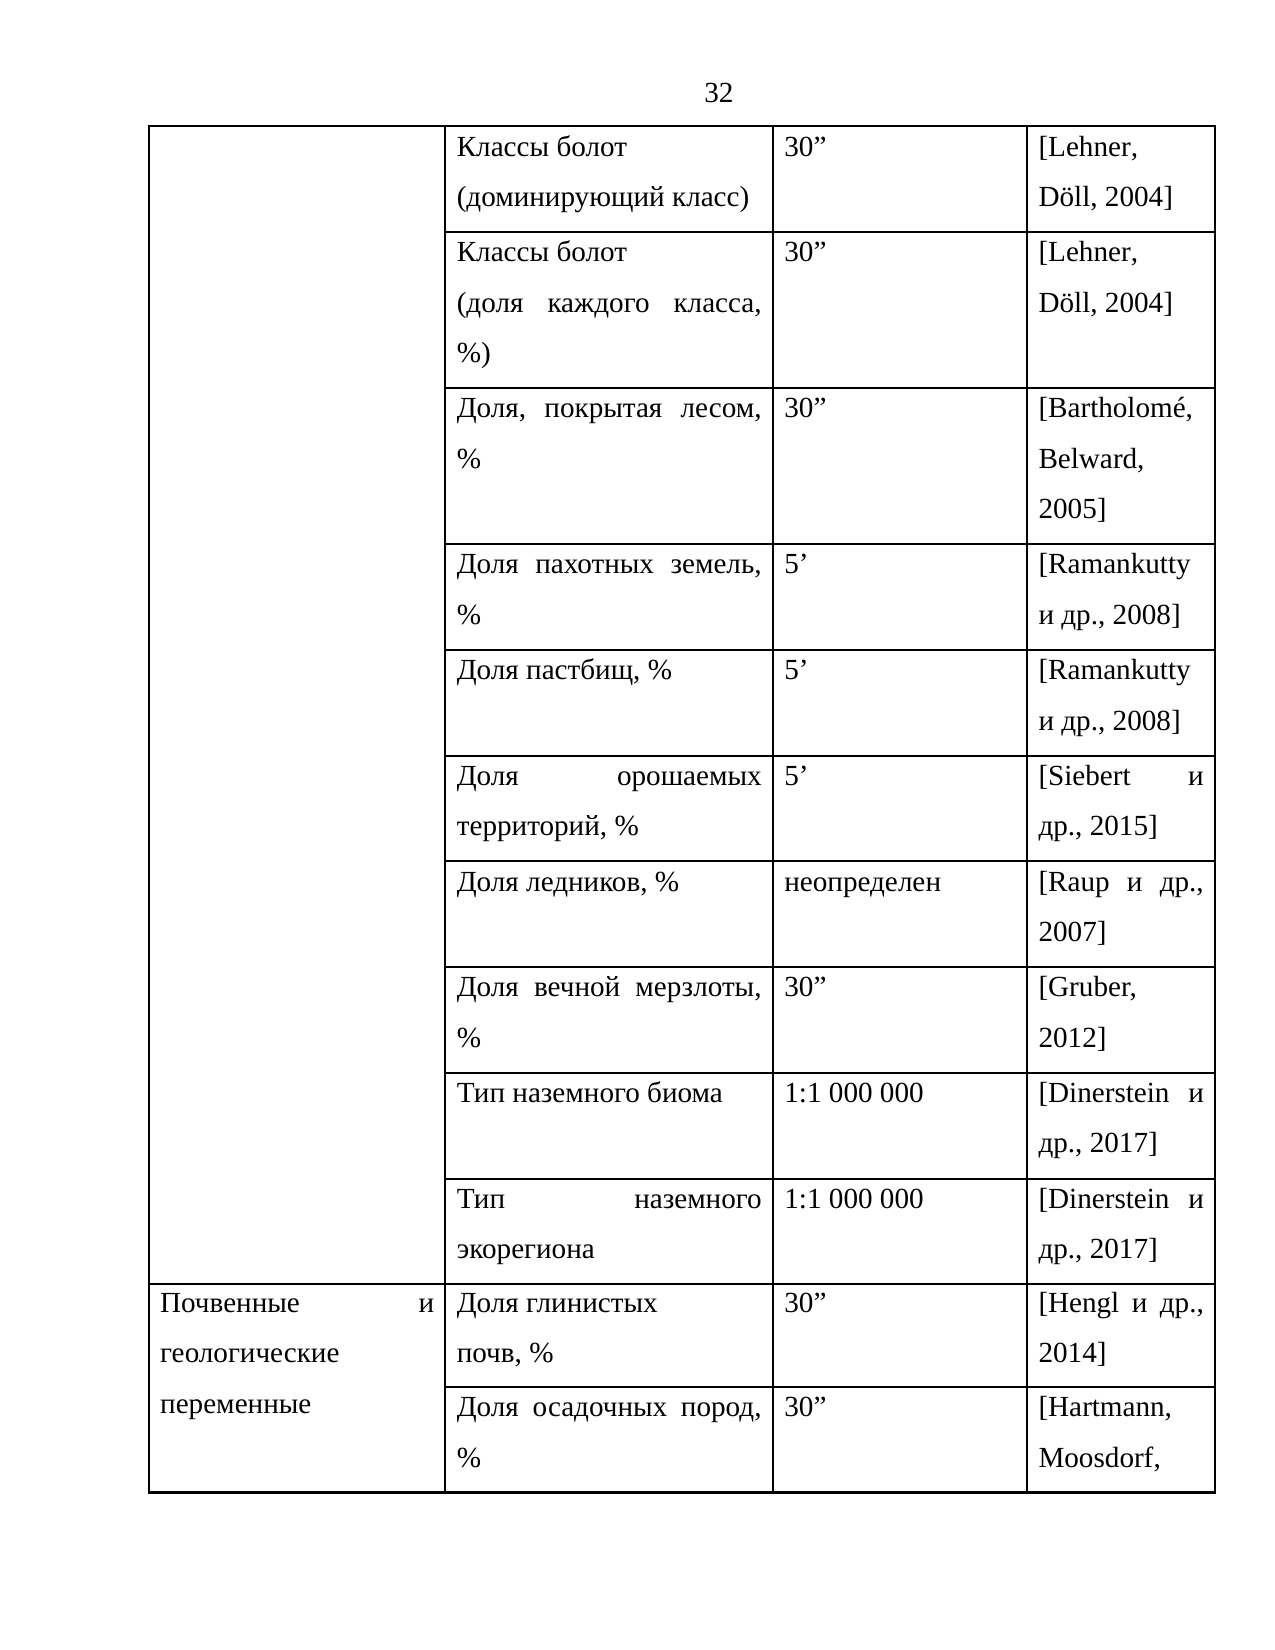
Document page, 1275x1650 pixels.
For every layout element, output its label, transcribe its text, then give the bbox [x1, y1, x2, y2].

table_cell [Siebert и др., 2015] [1028, 757, 1214, 860]
table_cell Доля орошаемых территорий, % [446, 757, 772, 860]
table_cell 30” [774, 1285, 1026, 1386]
table_cell Доля, покрытая лесом, % [446, 389, 772, 543]
table_cell Доля пахотных земель, % [446, 545, 772, 649]
table_cell [Hengl и др., 2014] [1028, 1285, 1214, 1386]
table_cell 30” [774, 127, 1026, 231]
table_cell Тип наземного экорегиона [446, 1180, 772, 1283]
table_cell [Dinerstein и др., 2017] [1028, 1180, 1214, 1283]
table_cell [1028, 1388, 1214, 1491]
table_cell Доля глинистых почв, % [446, 1285, 772, 1386]
table_cell [Lehner, Döll, 2004] [1028, 233, 1214, 387]
table_cell Доля пастбищ, % [446, 651, 772, 754]
table_cell [Bartholomé, Belward, 2005] [1028, 389, 1214, 543]
table_cell 30” [774, 968, 1026, 1072]
table_cell [Gruber, 2012] [1028, 968, 1214, 1072]
table_cell [Ramankutty и др., 2008] [1028, 651, 1214, 754]
table_cell [Dinerstein и др., 2017] [1028, 1074, 1214, 1177]
table_cell 5’ [774, 651, 1026, 754]
table_cell 1:1 000 000 [774, 1074, 1026, 1177]
table_cell Почвенные и геологические переменные [150, 1285, 444, 1491]
table_cell 30” [774, 1388, 1026, 1491]
table_cell 1:1 000 000 [774, 1180, 1026, 1283]
table_cell 5’ [774, 757, 1026, 860]
table_cell [Lehner, Döll, 2004] [1028, 127, 1214, 231]
table_cell 30” [774, 389, 1026, 543]
table_cell Доля ледников, % [446, 862, 772, 966]
table_cell Классы болот (доля каждого класса, %) [446, 233, 772, 387]
table_cell [Raup и др., 2007] [1028, 862, 1214, 966]
table_cell неопределен [774, 862, 1026, 966]
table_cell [446, 1388, 772, 1491]
table_cell 30” [774, 233, 1026, 387]
table_cell [Ramankutty и др., 2008] [1028, 545, 1214, 649]
table_cell Классы болот (доминирующий класс) [446, 127, 772, 231]
table_cell Доля вечной мерзлоты, % [446, 968, 772, 1072]
table_cell Тип наземного биома [446, 1074, 772, 1177]
table_cell 5’ [774, 545, 1026, 649]
